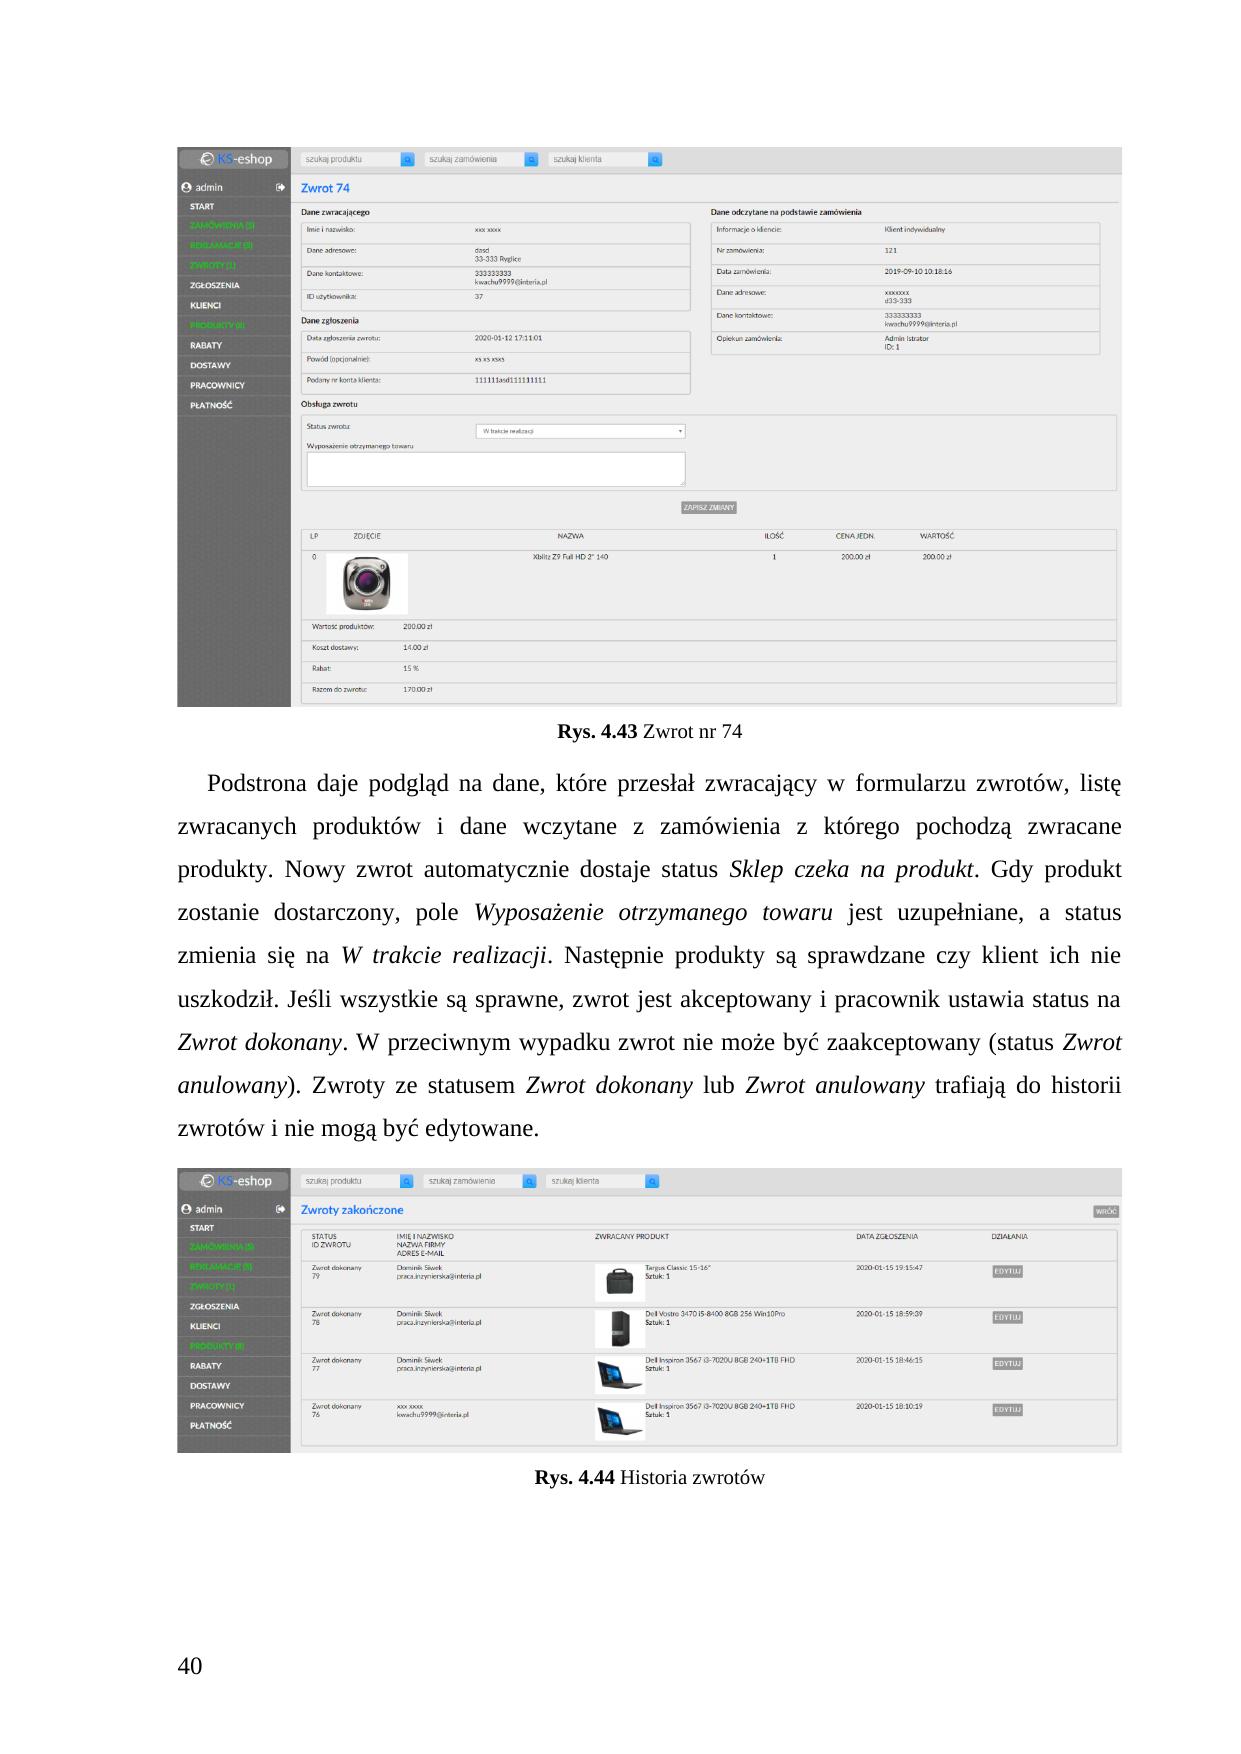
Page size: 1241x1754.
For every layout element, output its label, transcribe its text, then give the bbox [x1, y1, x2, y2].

picture [177, 1168, 1123, 1453]
text Rys. 4.44 Historia zwrotów [177, 1465, 1122, 1489]
picture [177, 147, 1123, 707]
text Podstrona daje podgląd na dane, które przesłał zwracający w formularzu zwrotów, listę zwracanych produktów i dane wczytane z zamówienia z którego pochodzą zwracane produkty. Nowy zwrot automatycznie dostaje status Sklep czeka na produkt. Gdy produkt zostanie dostarczony, pole Wyposażenie otrzymanego towaru jest uzupełniane, a status zmienia się na W trakcie realizacji. Następnie produkty są sprawdzane czy klient ich nie uszkodził. Jeśli wszystkie są sprawne, zwrot jest akceptowany i pracownik ustawia status na Zwrot dokonany. W przeciwnym wypadku zwrot nie może być zaakceptowany (status Zwrot anulowany). Zwroty ze statusem Zwrot dokonany lub Zwrot anulowany trafiają do historii zwrotów i nie mogą być edytowane. [177, 768, 1122, 1142]
text Rys. 4.43 Zwrot nr 74 [177, 719, 1122, 743]
